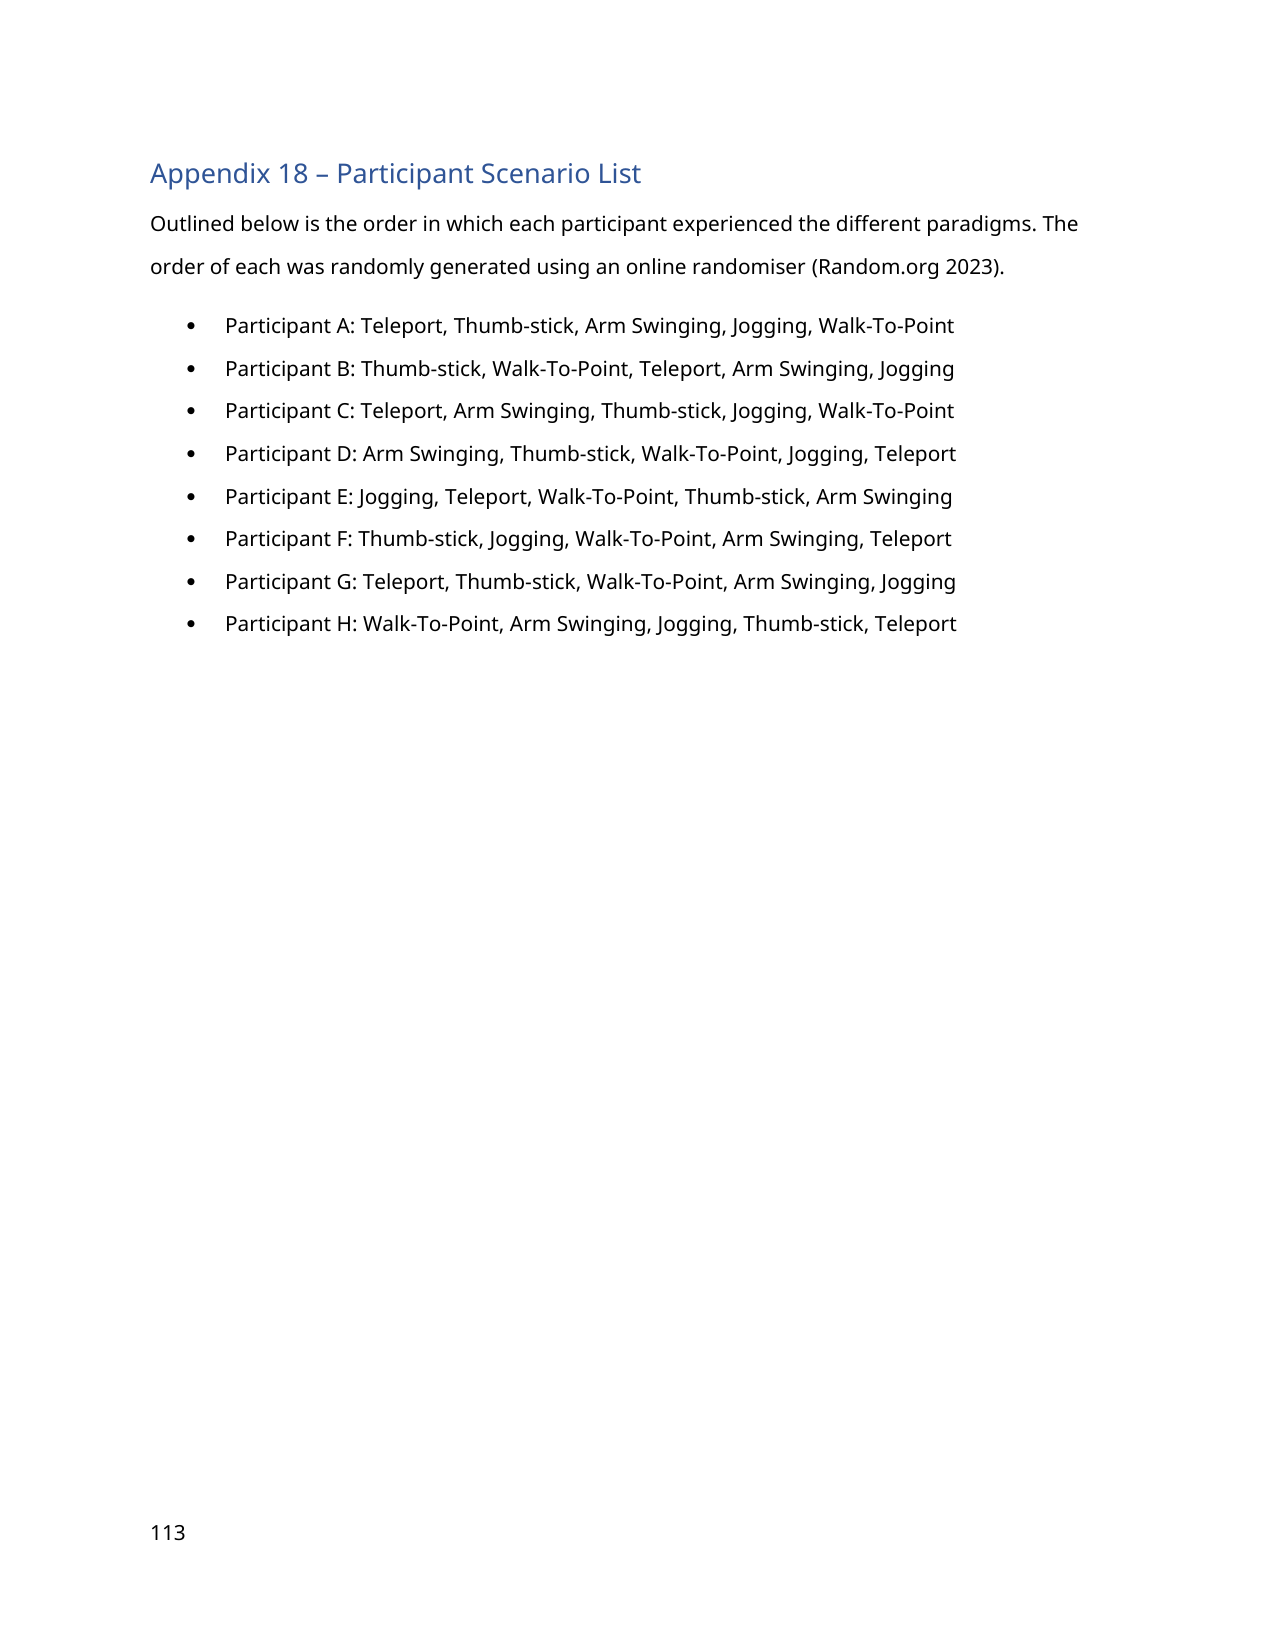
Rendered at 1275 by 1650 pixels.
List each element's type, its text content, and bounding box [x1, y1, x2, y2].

list Participant A: Teleport, Thumb-stick, Arm Swinging, Jogging, Walk-To-Point [187, 311, 1125, 340]
subtitle Appendix 18 – Participant Scenario List [150, 154, 1125, 191]
text Outlined below is the order in which each participant experienced the different paradigms. The order of each was randomly generated using an online randomiser . [150, 209, 1125, 281]
list Participant B: Thumb-stick, Walk-To-Point, Teleport, Arm Swinging, Jogging [187, 354, 1125, 382]
list Participant D: Arm Swinging, Thumb-stick, Walk-To-Point, Jogging, Teleport [187, 439, 1125, 468]
list Participant C: Teleport, Arm Swinging, Thumb-stick, Jogging, Walk-To-Point [187, 397, 1125, 425]
list Participant F: Thumb-stick, Jogging, Walk-To-Point, Arm Swinging, Teleport [187, 524, 1125, 553]
list Participant H: Walk-To-Point, Arm Swinging, Jogging, Thumb-stick, Teleport [187, 609, 1125, 638]
list Participant E: Jogging, Teleport, Walk-To-Point, Thumb-stick, Arm Swinging [187, 482, 1125, 510]
list Participant G: Teleport, Thumb-stick, Walk-To-Point, Arm Swinging, Jogging [187, 567, 1125, 595]
